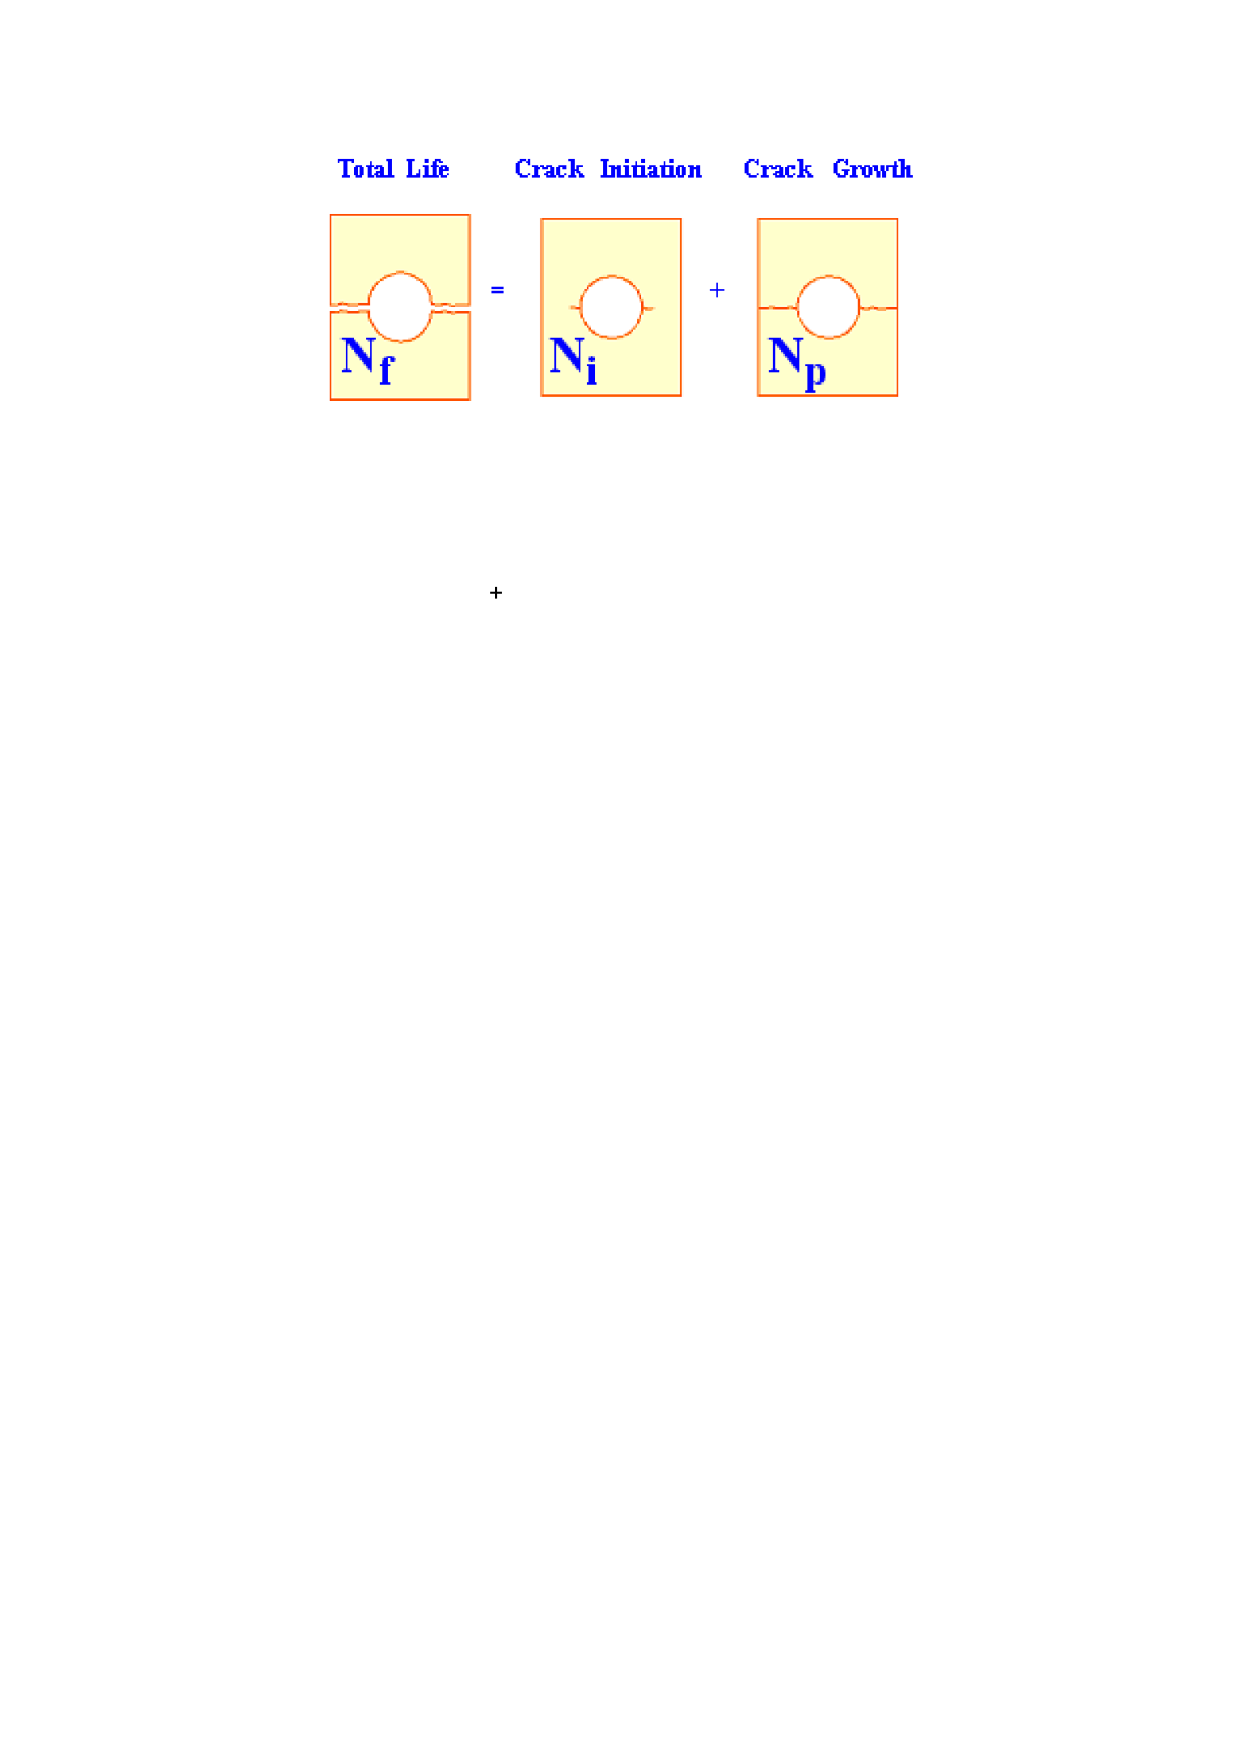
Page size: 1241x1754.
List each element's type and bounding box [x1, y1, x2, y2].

picture [322, 149, 918, 406]
text [150, 150, 1090, 642]
